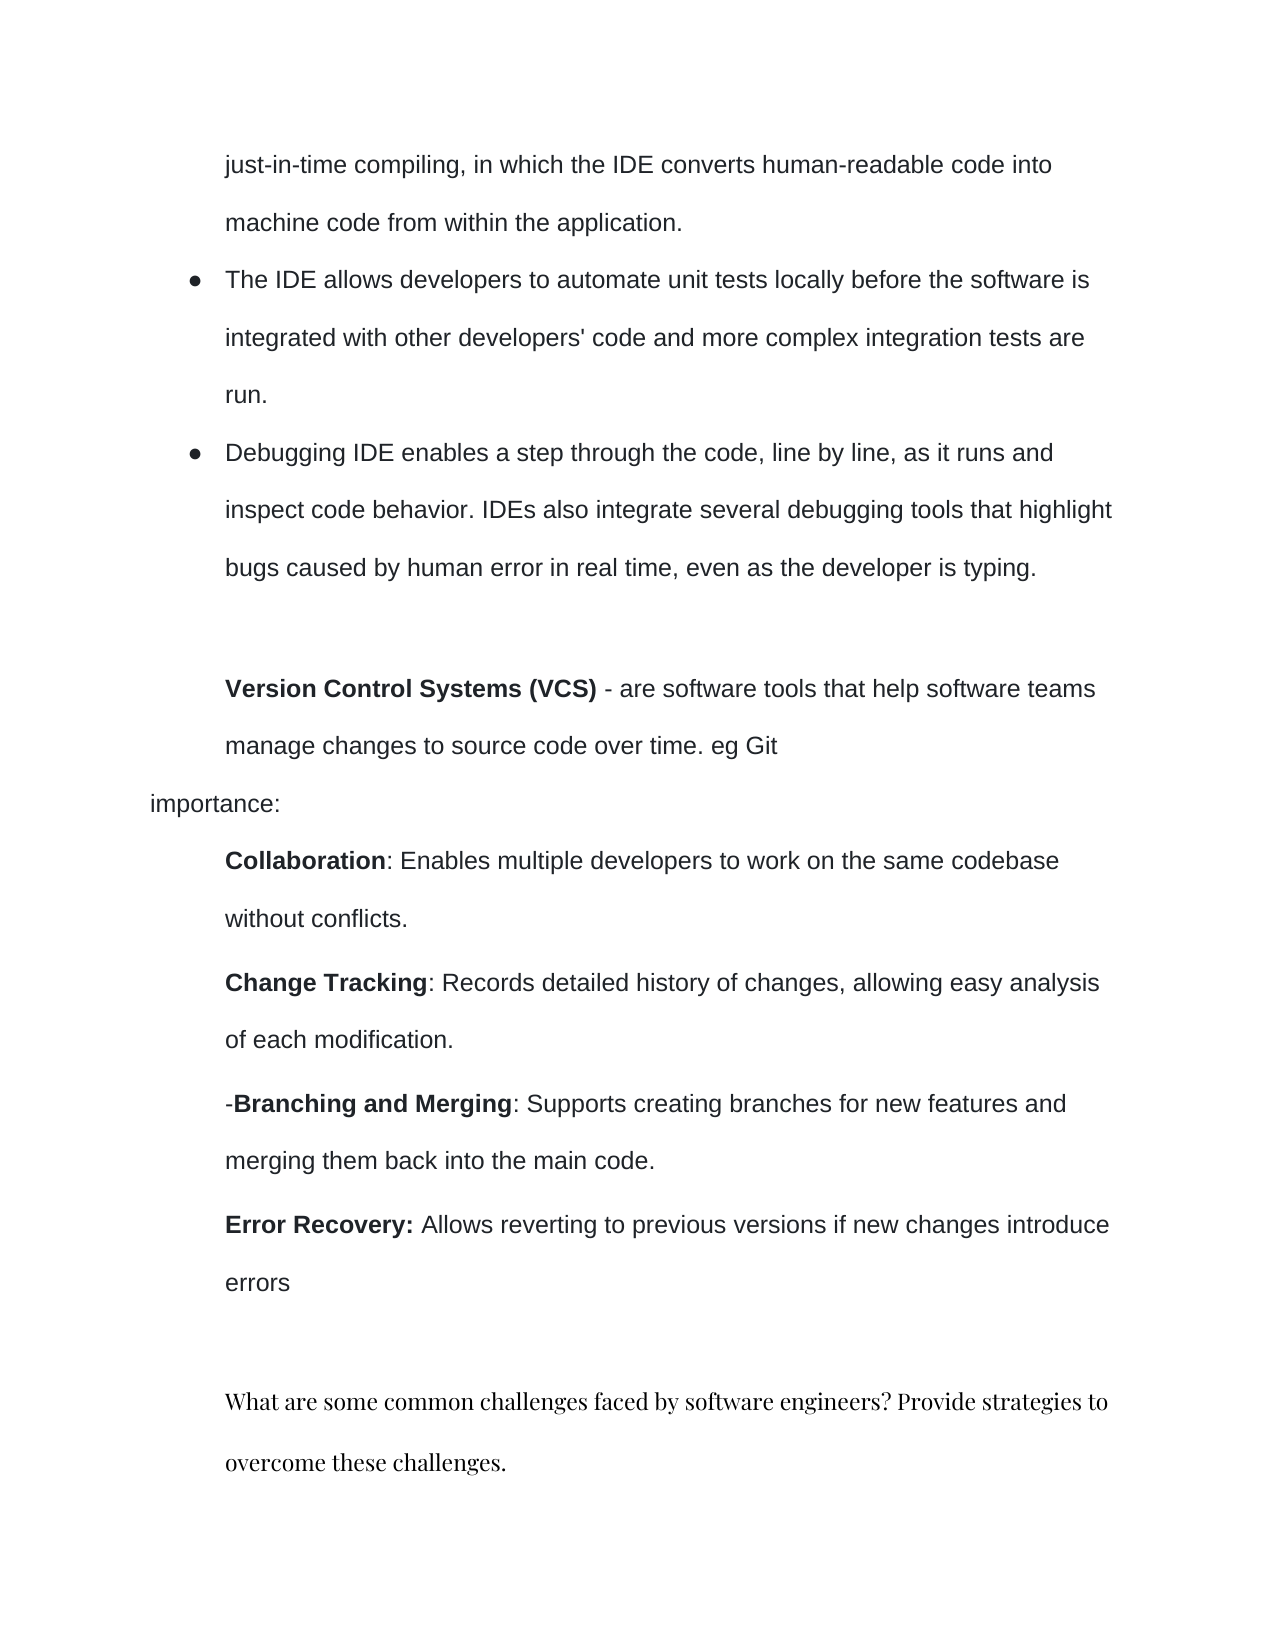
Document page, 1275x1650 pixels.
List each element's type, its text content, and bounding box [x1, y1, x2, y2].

text Collaboration: Enables multiple developers to work on the same codebase without conflicts. [225, 846, 1125, 932]
text What are some common challenges faced by software engineers? Provide strategies to overcome these challenges. [225, 1386, 1125, 1478]
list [187, 150, 1125, 236]
text Error Recovery: Allows reverting to previous versions if new changes introduce errors [225, 1210, 1125, 1296]
text Change Tracking: Records detailed history of changes, allowing easy analysis of each modification. [225, 967, 1125, 1054]
list Debugging IDE enables a step through the code, line by line, as it runs and inspect code behavior. IDEs also integrate several debugging tools that highlight bugs caused by human error in real time, even as the developer is typing. [187, 437, 1125, 581]
text Version Control Systems (VCS) - are software tools that help software teams manage changes to source code over time. eg Git [225, 616, 1125, 760]
text importance: [150, 789, 1125, 817]
list The IDE allows developers to automate unit tests locally before the software is integrated with other developers' code and more complex integration tests are run. [187, 265, 1125, 409]
text -Branching and Merging: Supports creating branches for new features and merging them back into the main code. [225, 1089, 1125, 1175]
